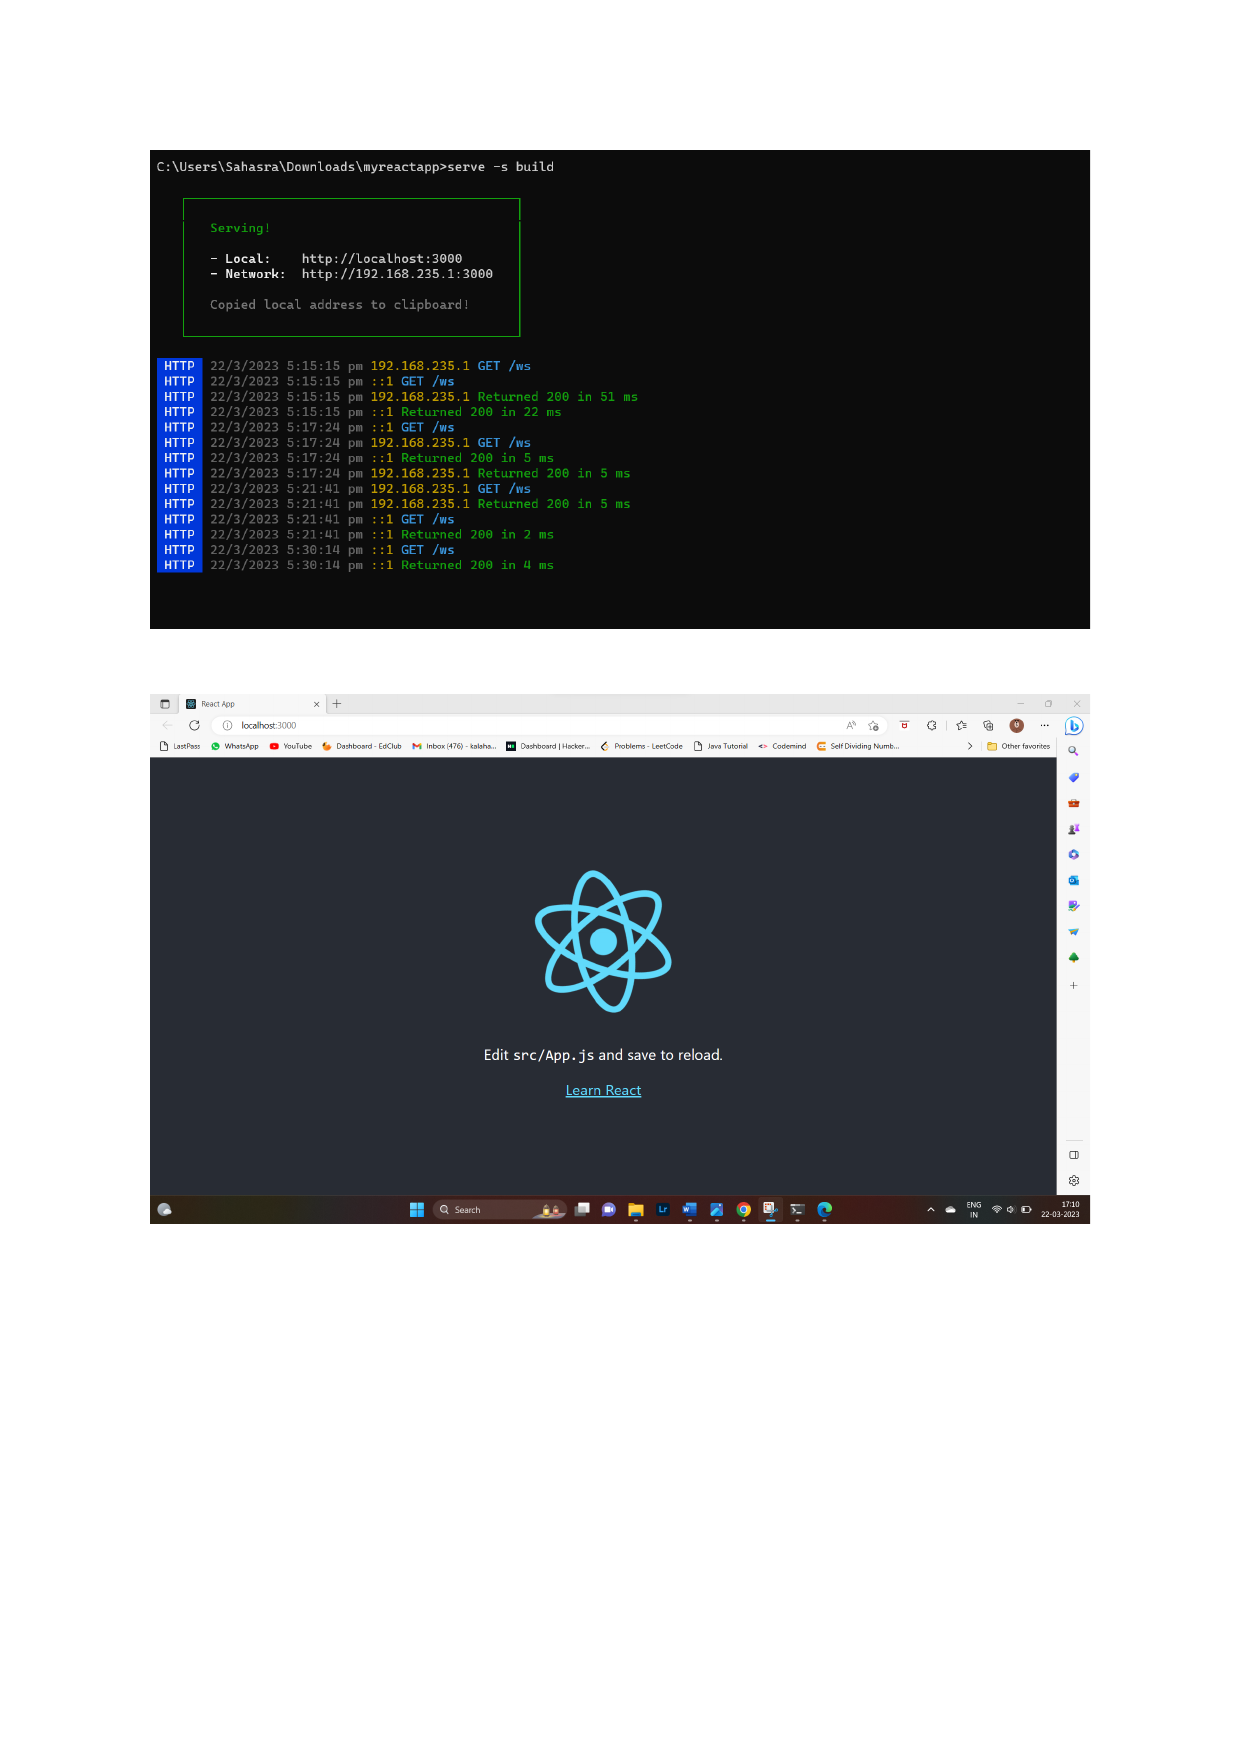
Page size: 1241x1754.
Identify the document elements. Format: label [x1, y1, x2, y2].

picture [150, 694, 1091, 1224]
picture [150, 150, 1091, 629]
